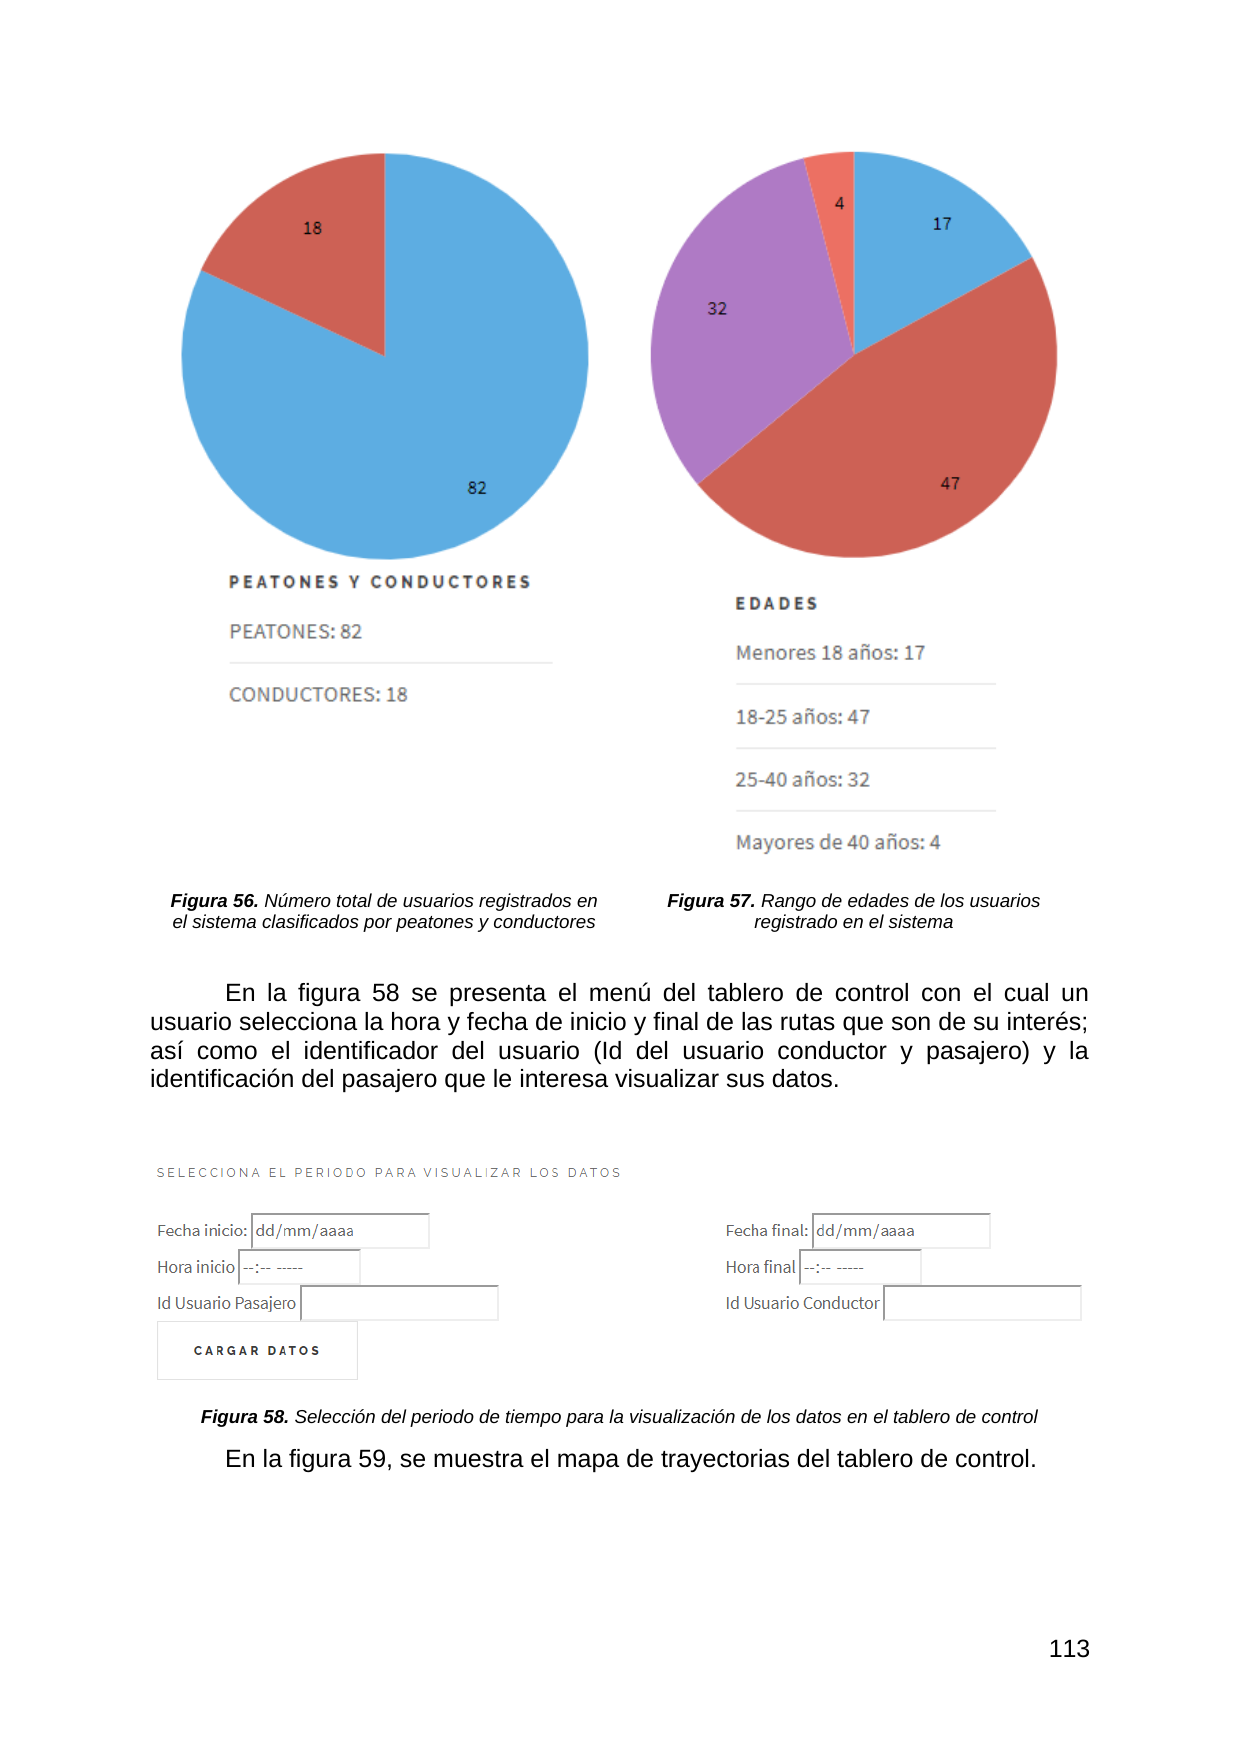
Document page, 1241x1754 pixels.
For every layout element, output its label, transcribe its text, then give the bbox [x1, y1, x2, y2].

picture [178, 150, 592, 727]
table_header [150, 150, 620, 889]
text En la figura 58 se presenta el menú del tablero de control con el cual un usuario selecciona la hora y fecha de inicio y final de las rutas que son de su interés; así como el identificador del usuario (Id del usuario conductor y pasajero) y la identificación del pasajero que le interesa visualizar sus datos. [150, 978, 1090, 1093]
table_cell Figura 57. Rango de edades de los usuarios registrado en el sistema [620, 890, 1089, 933]
text En la figura 59, se muestra el mapa de trayectorias del tablero de control. [150, 1444, 1090, 1473]
text Figura 58. Selección del periodo de tiempo para la visualización de los datos en el tablero de control [150, 1406, 1090, 1428]
picture [150, 1155, 1091, 1390]
table_cell Figura 56. Número total de usuarios registrados en el sistema clasificados por peatones y conductores [150, 890, 620, 933]
picture [649, 150, 1060, 561]
table_header [620, 150, 1089, 889]
picture [713, 577, 997, 873]
